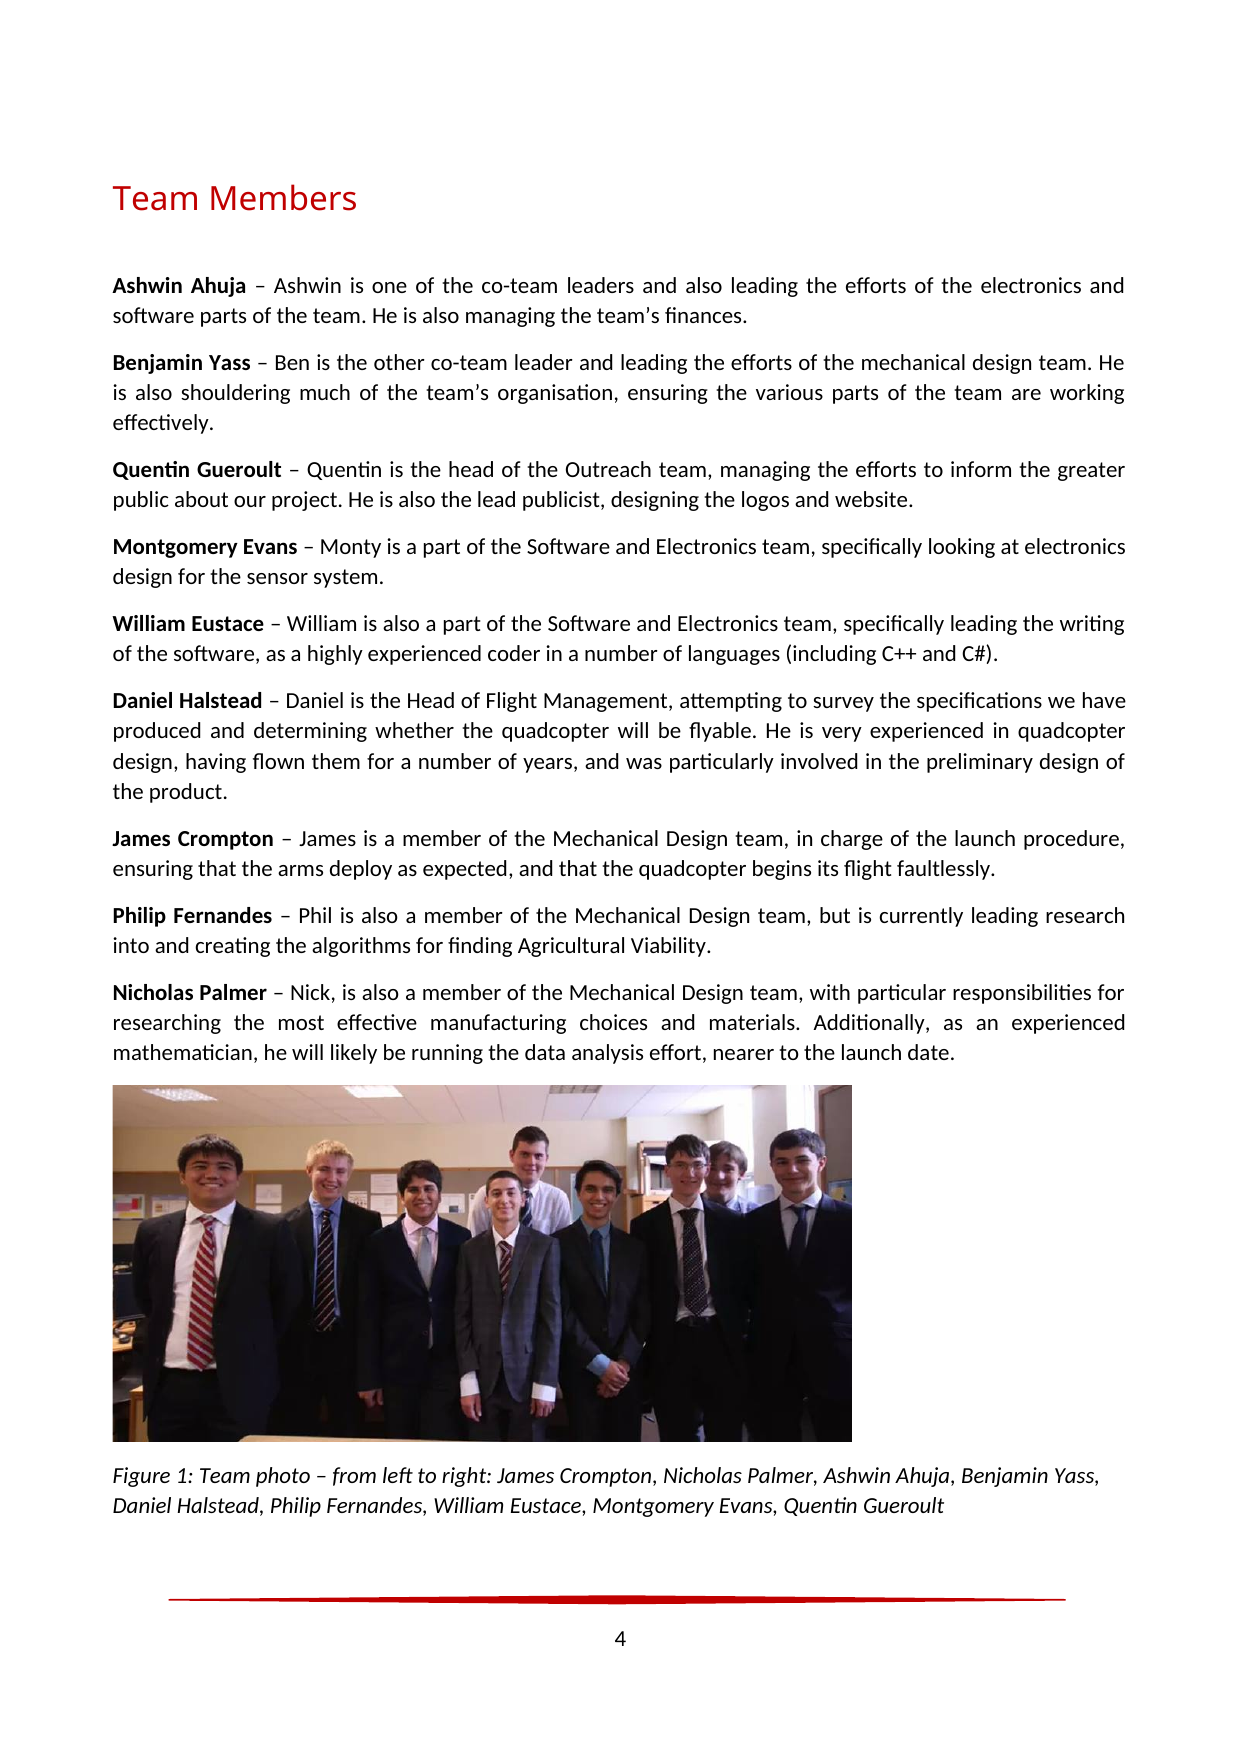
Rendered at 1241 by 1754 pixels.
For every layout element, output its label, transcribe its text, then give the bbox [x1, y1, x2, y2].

text James Crompton – James is a member of the Mechanical Design team, in charge of the launch procedure, ensuring that the arms deploy as expected, and that the quadcopter begins its flight faultlessly. [112, 824, 1128, 882]
text Figure 1: Team photo – from left to right: James Crompton, Nicholas Palmer, Ashwin Ahuja, Benjamin Yass, Daniel Halstead, Philip Fernandes, William Eustace, Montgomery Evans, Quentin Gueroult [112, 1461, 1128, 1519]
subtitle Team Members [112, 175, 1128, 220]
picture [112, 1085, 852, 1442]
text Daniel Halstead – Daniel is the Head of Flight Management, attempting to survey the specifications we have produced and determining whether the quadcopter will be flyable. He is very experienced in quadcopter design, having flown them for a number of years, and was particularly involved in the preliminary design of the product. [112, 686, 1128, 805]
text Ashwin Ahuja – Ashwin is one of the co-team leaders and also leading the efforts of the electronics and software parts of the team. He is also managing the team’s finances. [112, 271, 1128, 329]
text Montgomery Evans – Monty is a part of the Software and Electronics team, specifically looking at electronics design for the sensor system. [112, 532, 1128, 591]
text Quentin Gueroult – Quentin is the head of the Outreach team, managing the efforts to inform the greater public about our project. He is also the lead publicist, designing the logos and website. [112, 455, 1128, 513]
text Nicholas Palmer – Nick, is also a member of the Mechanical Design team, with particular responsibilities for researching the most effective manufacturing choices and materials. Additionally, as an experienced mathematician, he will likely be running the data analysis effort, nearer to the launch date. [112, 978, 1128, 1067]
text William Eustace – William is also a part of the Software and Electronics team, specifically leading the writing of the software, as a highly experienced coder in a number of languages (including C++ and C#). [112, 609, 1128, 668]
text Benjamin Yass – Ben is the other co-team leader and leading the efforts of the mechanical design team. He is also shouldering much of the team’s organisation, ensuring the various parts of the team are working effectively. [112, 348, 1128, 436]
text Philip Fernandes – Phil is also a member of the Mechanical Design team, but is currently leading research into and creating the algorithms for finding Agricultural Viability. [112, 901, 1128, 959]
